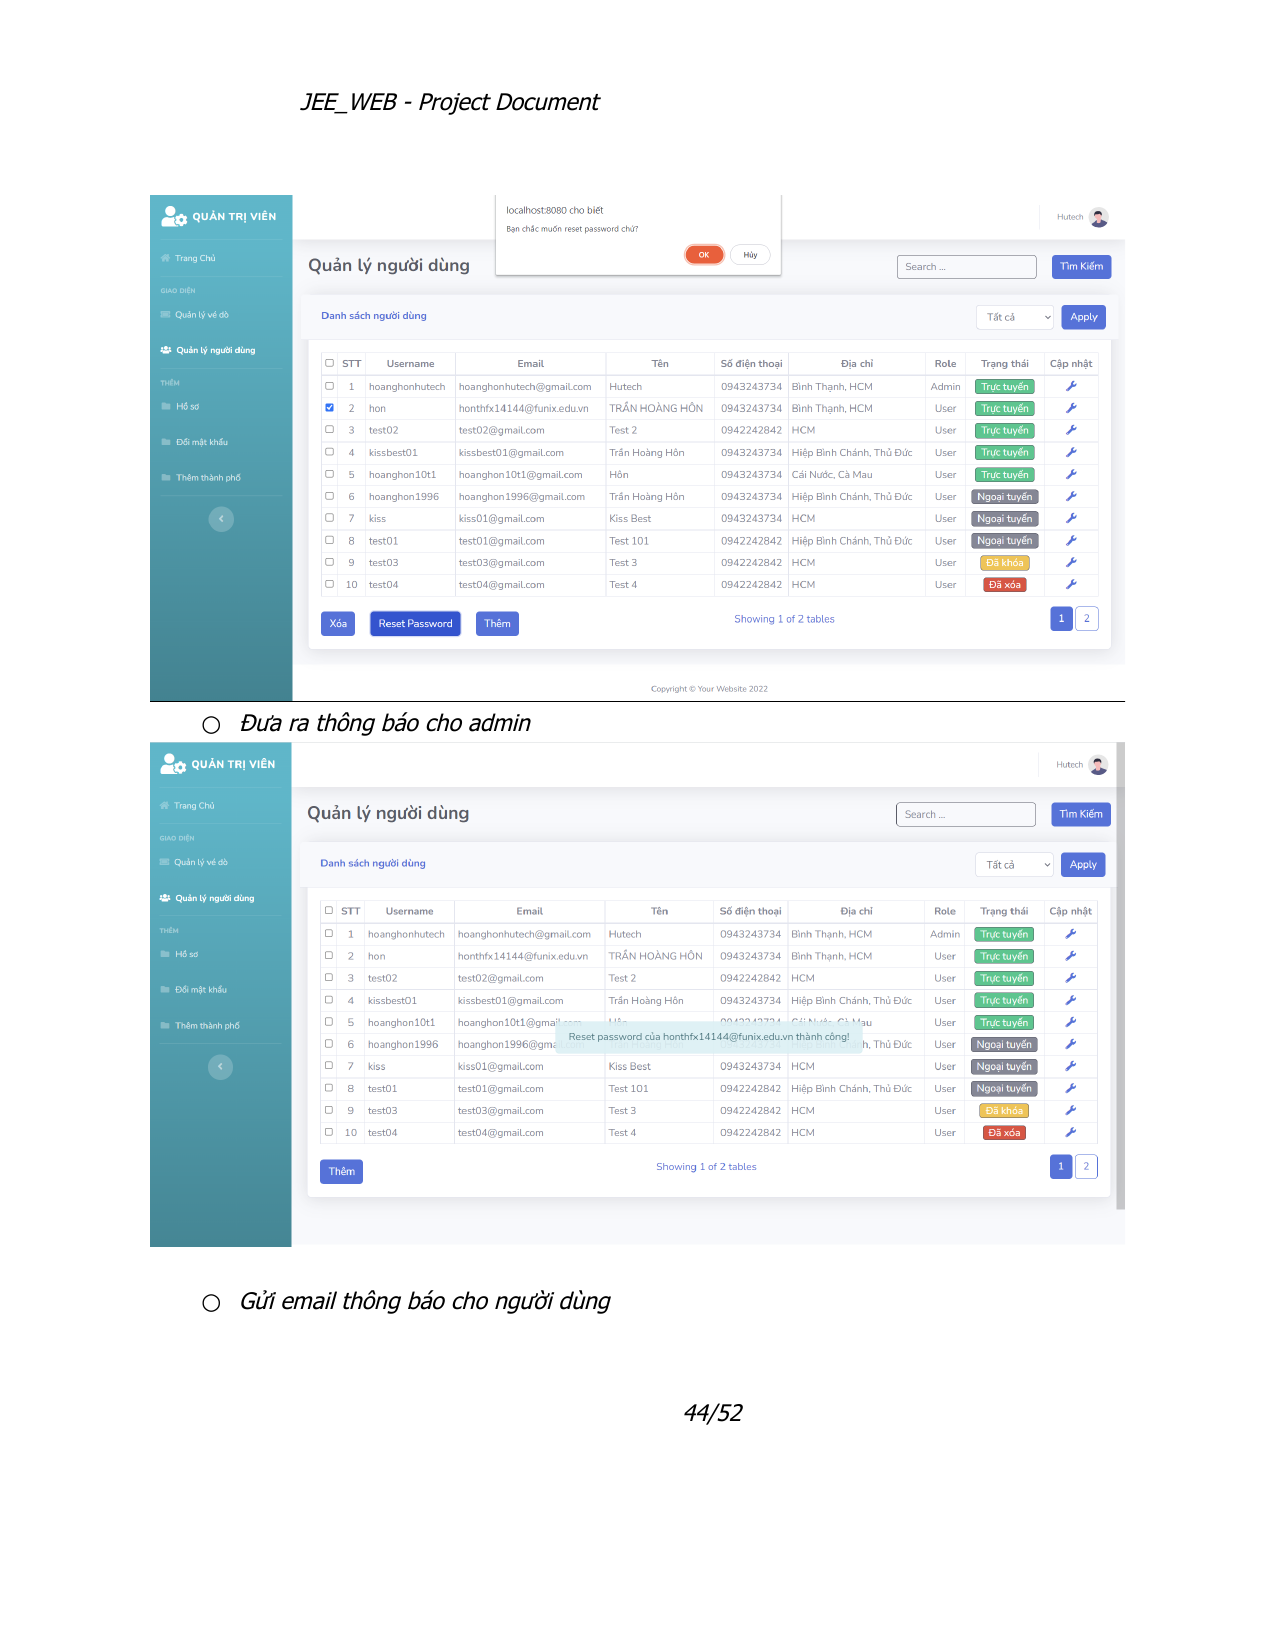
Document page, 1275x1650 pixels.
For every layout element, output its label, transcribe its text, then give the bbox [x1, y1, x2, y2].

picture [150, 195, 1125, 702]
list Gửi email thông báo cho người dùng [201, 1286, 1125, 1314]
list Đưa ra thông báo cho admin [201, 708, 1125, 736]
picture [150, 742, 1125, 1247]
